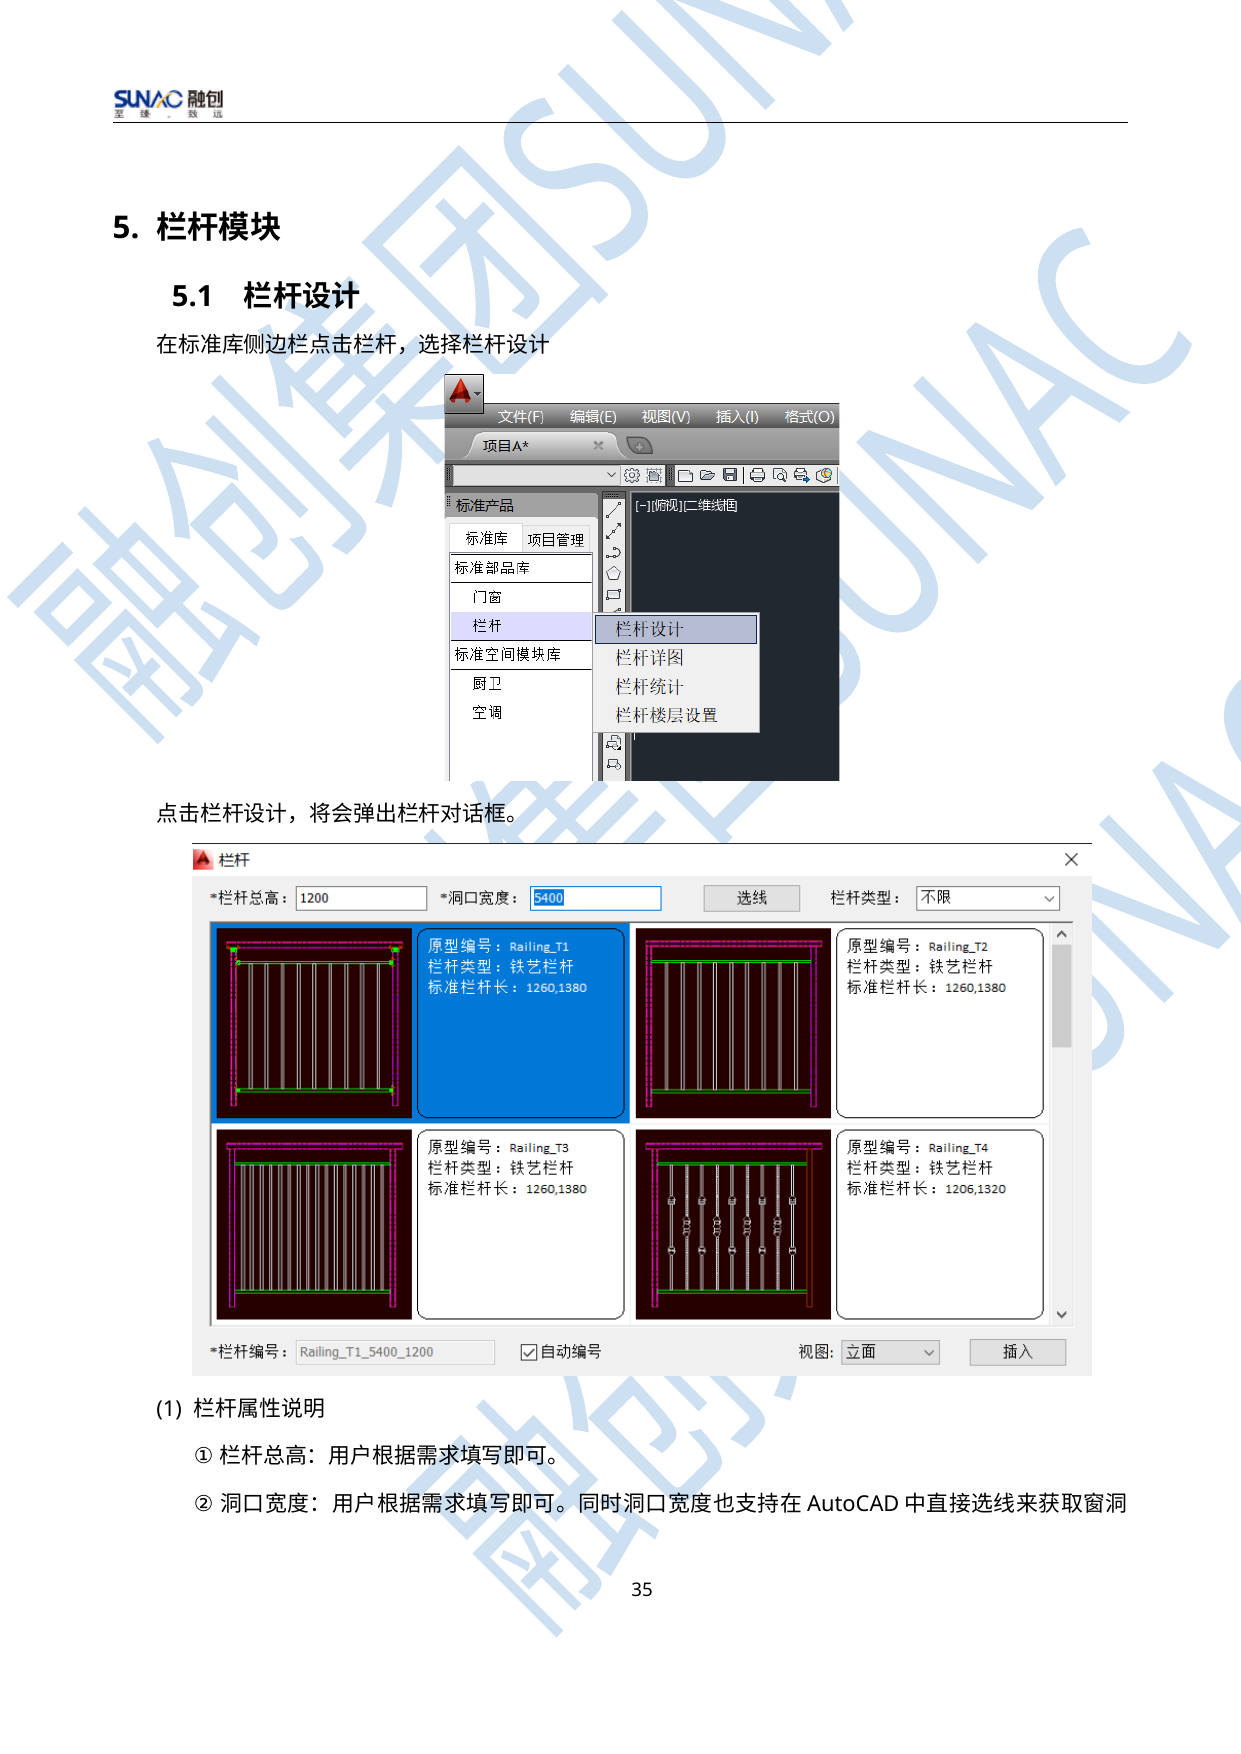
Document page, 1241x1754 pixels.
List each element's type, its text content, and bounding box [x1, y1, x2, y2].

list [194, 1486, 1128, 1518]
list 栏杆属性说明 [156, 1391, 1128, 1422]
subtitle 栏杆设计 [172, 272, 1128, 314]
list ① 栏杆总高：用户根据需求填写即可。 [194, 1438, 1128, 1470]
text 点击栏杆设计，将会弹出栏杆对话框。 [112, 796, 1128, 827]
subtitle 栏杆模块 [112, 202, 1128, 247]
picture [192, 843, 1092, 1376]
picture [444, 374, 840, 781]
picture [112, 88, 225, 120]
text 在标准库侧边栏点击栏杆，选择栏杆设计 [112, 327, 1128, 359]
